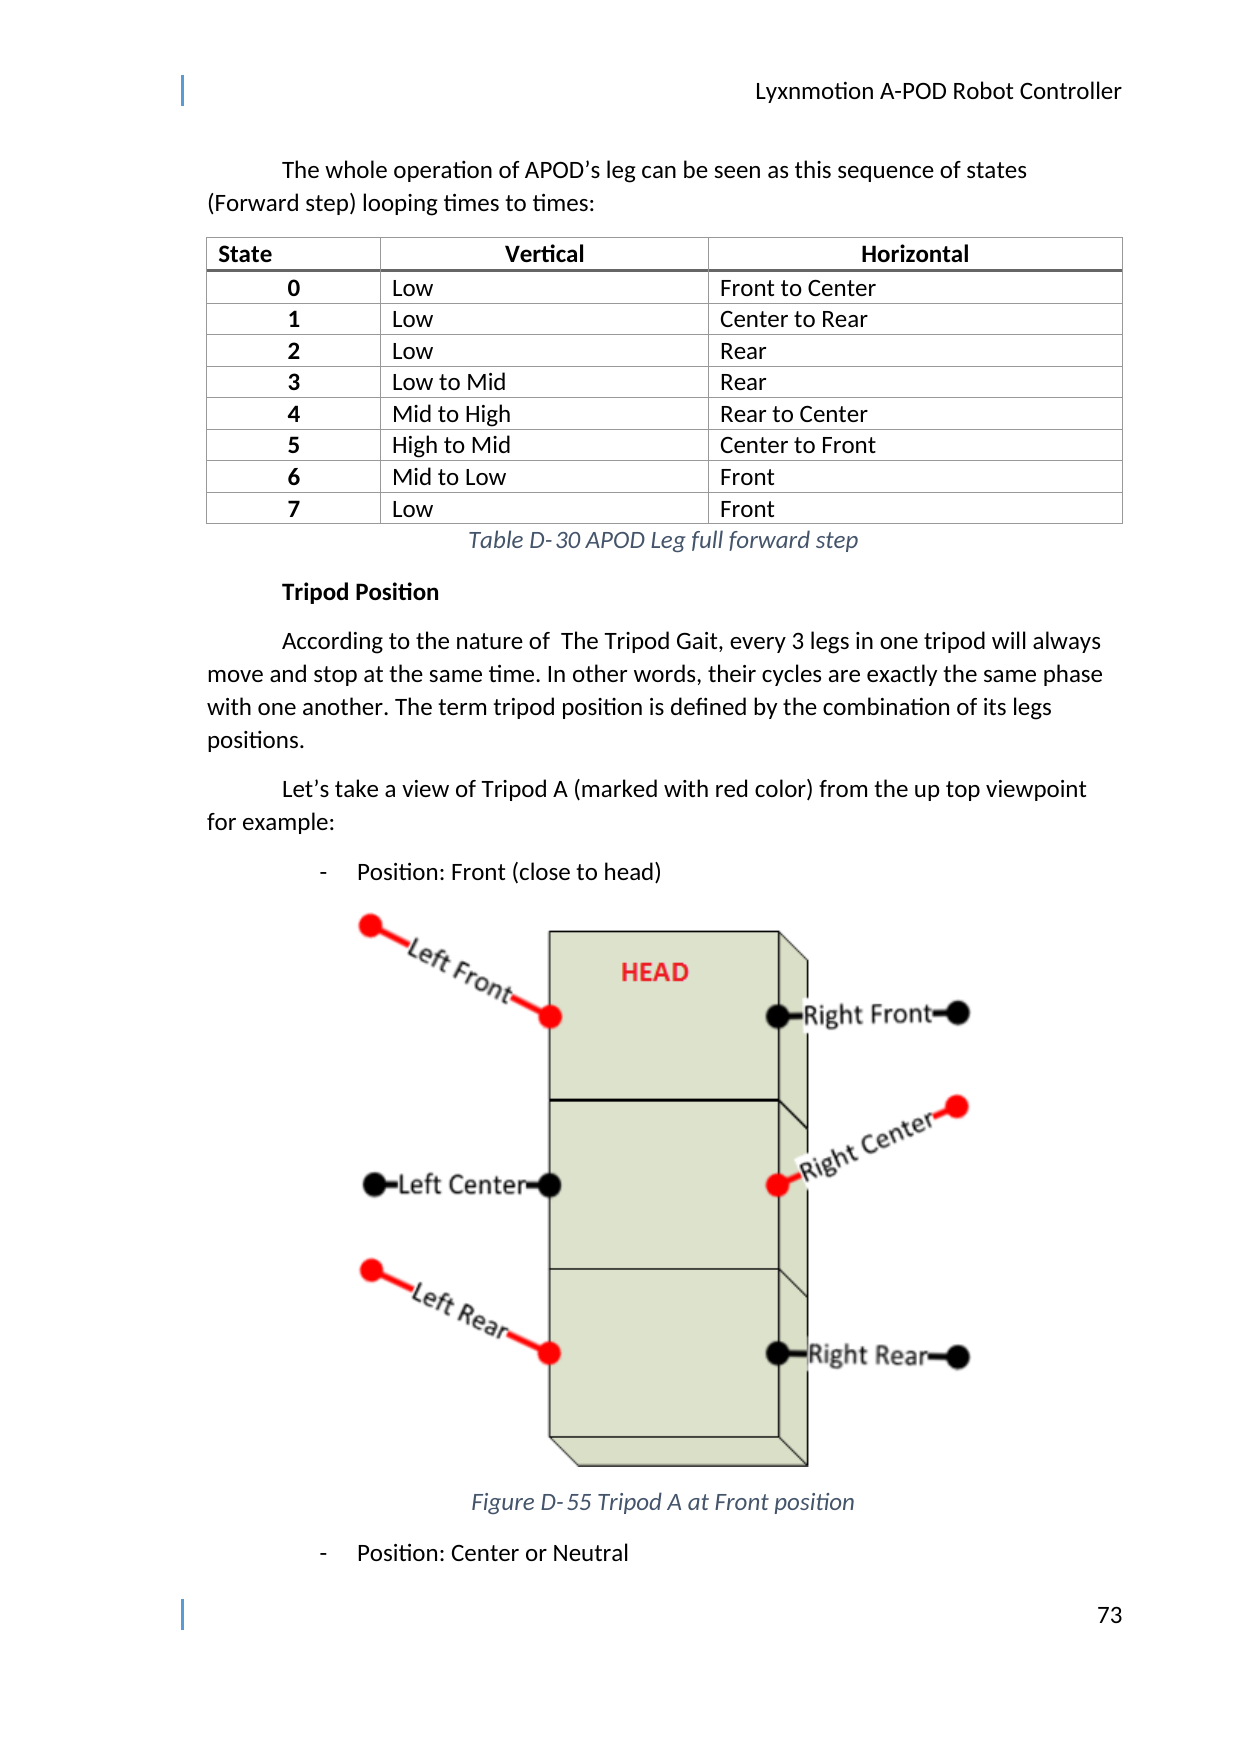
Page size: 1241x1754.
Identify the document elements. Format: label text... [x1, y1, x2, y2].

table_cell Low [381, 493, 708, 523]
table_cell 0 [207, 272, 380, 302]
table_cell Mid to High [381, 398, 708, 429]
list Position: Front (close to head) [319, 856, 1122, 887]
table_cell 3 [207, 367, 380, 397]
table_cell Low [381, 304, 708, 334]
table_cell Center to Rear [709, 304, 1122, 334]
table_cell Low [381, 335, 708, 366]
table_cell Rear to Center [709, 398, 1122, 429]
table_header Vertical [381, 238, 708, 269]
table_header State [207, 238, 380, 269]
list Position: Center or Neutral [319, 1537, 1122, 1568]
table_cell Front [709, 461, 1122, 492]
table_cell 7 [207, 493, 380, 523]
table_cell 1 [207, 304, 380, 334]
table_header Horizontal [709, 238, 1122, 269]
text Let’s take a view of Tripod A (marked with red color) from the up top viewpoint for example: [207, 774, 1122, 837]
table_cell Low [381, 272, 708, 302]
table_cell 2 [207, 335, 380, 366]
table_cell Front to Center [709, 272, 1122, 302]
table_cell High to Mid [381, 430, 708, 460]
table_cell Center to Front [709, 430, 1122, 460]
table_cell Low to Mid [381, 367, 708, 397]
table_cell Front [709, 493, 1122, 523]
table_cell 5 [207, 430, 380, 460]
table_cell Rear [709, 335, 1122, 366]
table_cell Mid to Low [381, 461, 708, 492]
text According to the nature of The Tripod Gait, every 3 legs in one tripod will always move and stop at the same time. In other words, their cycles are exactly the same phase with one another. The term tripod position is defined by the combination of its legs positions. [207, 625, 1122, 754]
table_cell Rear [709, 367, 1122, 397]
text Tripod Position [207, 576, 1122, 606]
table_cell 6 [207, 461, 380, 492]
table_cell 4 [207, 398, 380, 429]
text The whole operation of APOD’s leg can be seen as this sequence of states (Forward step) looping times to times: [207, 155, 1122, 218]
picture [351, 905, 978, 1467]
